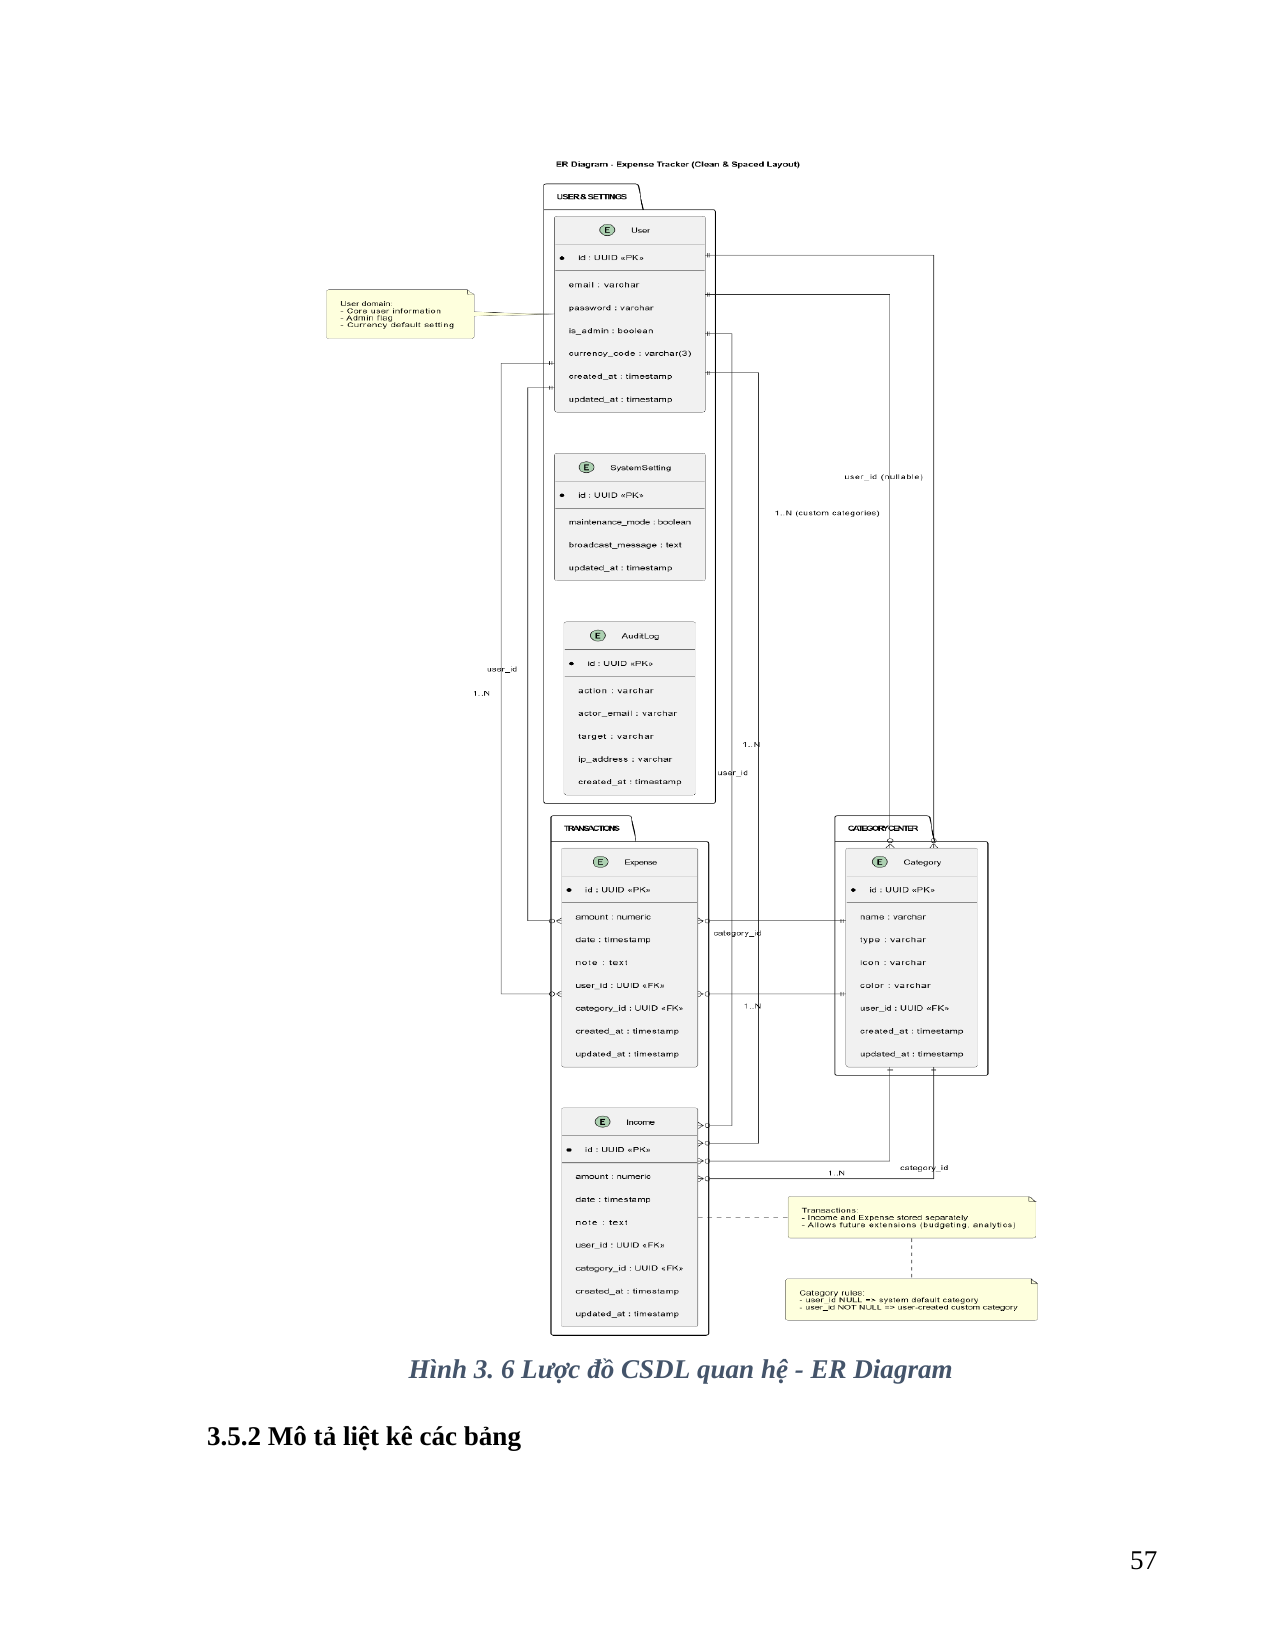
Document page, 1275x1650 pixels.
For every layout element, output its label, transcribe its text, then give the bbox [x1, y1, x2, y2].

text 3.5.2 Mô tả liệt kê các bảng [207, 1420, 1157, 1451]
picture [322, 147, 1042, 1338]
text Hình 3. 6 Lược đồ CSDL quan hệ - ER Diagram [207, 1353, 1157, 1384]
